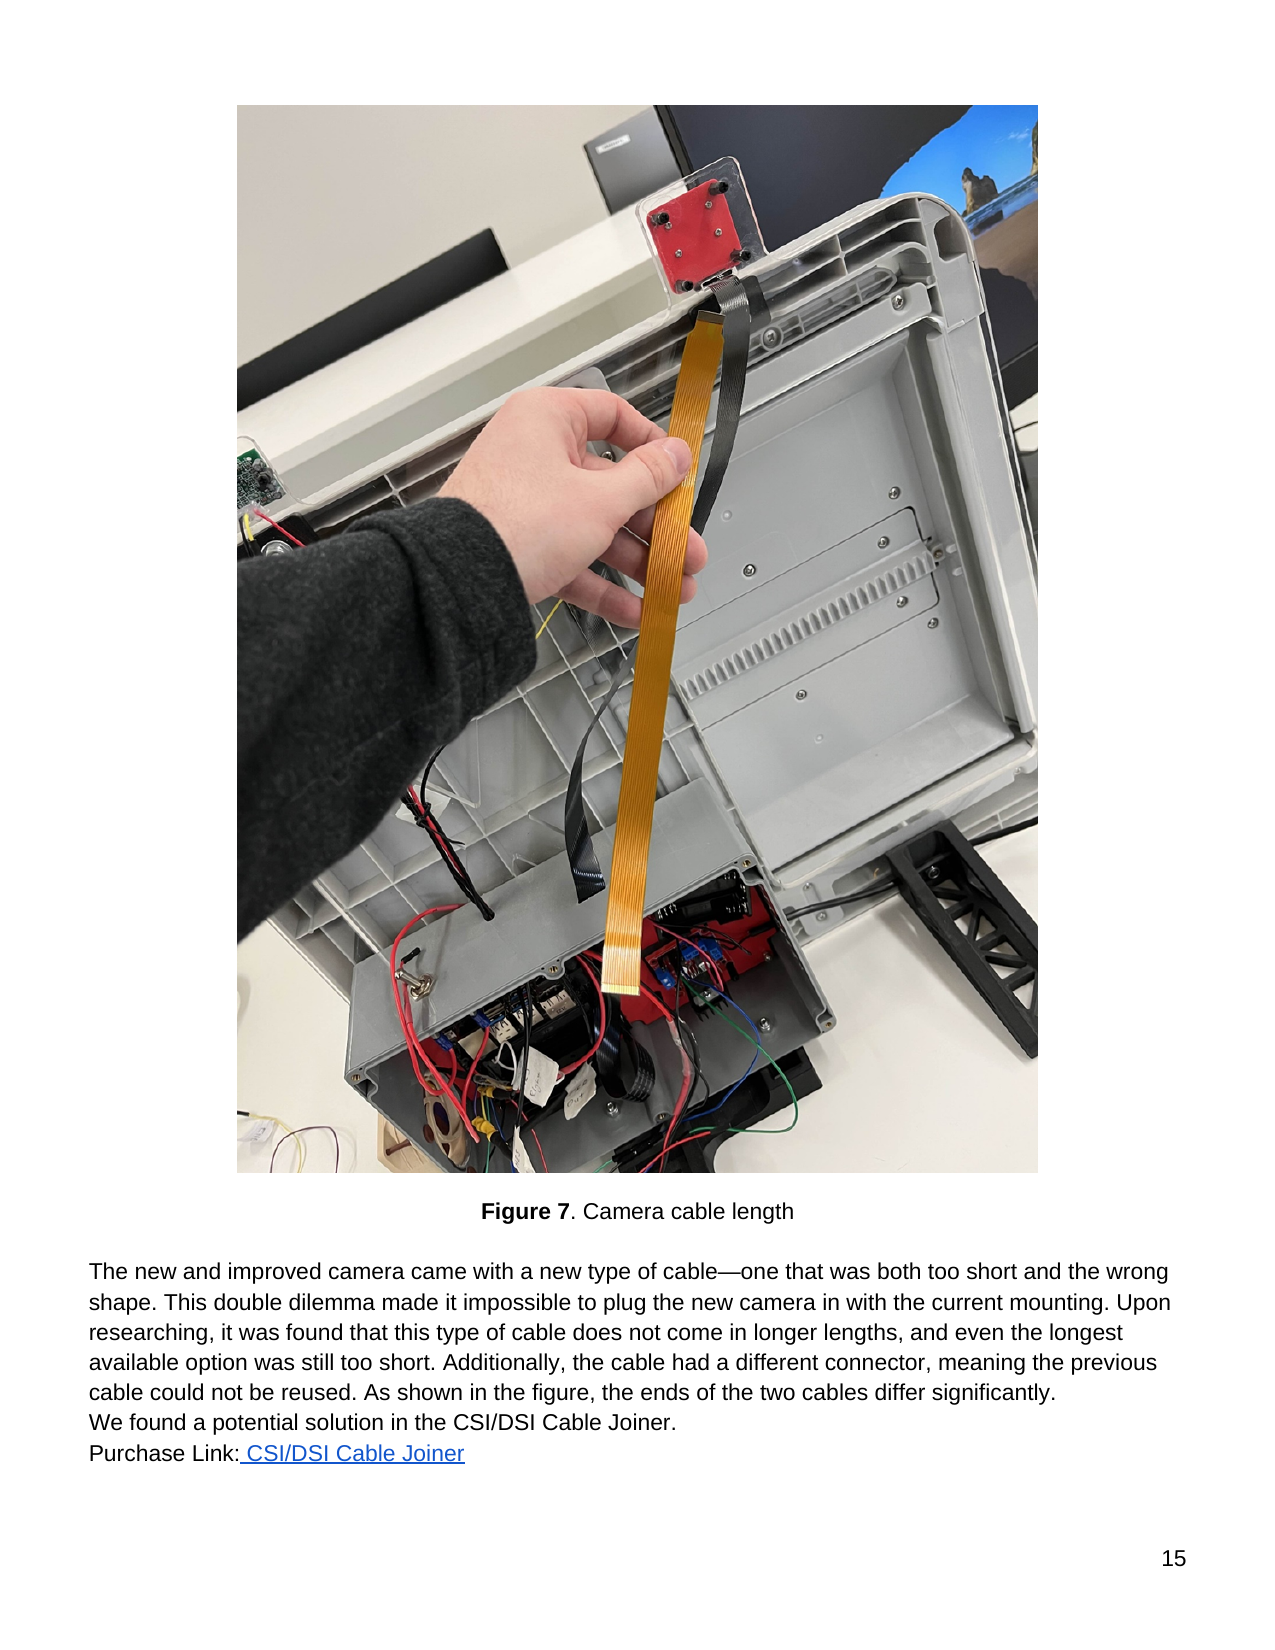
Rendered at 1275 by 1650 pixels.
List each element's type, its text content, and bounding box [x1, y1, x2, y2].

text We found a potential solution in the CSI/DSI Cable Joiner. [88, 1409, 1186, 1436]
text The new and improved camera came with a new type of cable—one that was both too short and the wrong shape. This double dilemma made it impossible to plug the new camera in with the current mounting. Upon researching, it was found that this type of cable does not come in longer lengths, and even the longest available option was still too short. Additionally, the cable had a different connector, meaning the previous cable could not be reused. As shown in the figure, the ends of the two cables differ significantly. [88, 1258, 1186, 1406]
picture [237, 105, 1038, 1173]
text Figure 7. Camera cable length [88, 1198, 1186, 1224]
text Purchase Link: CSI/DSI Cable Joiner [88, 1439, 1186, 1466]
